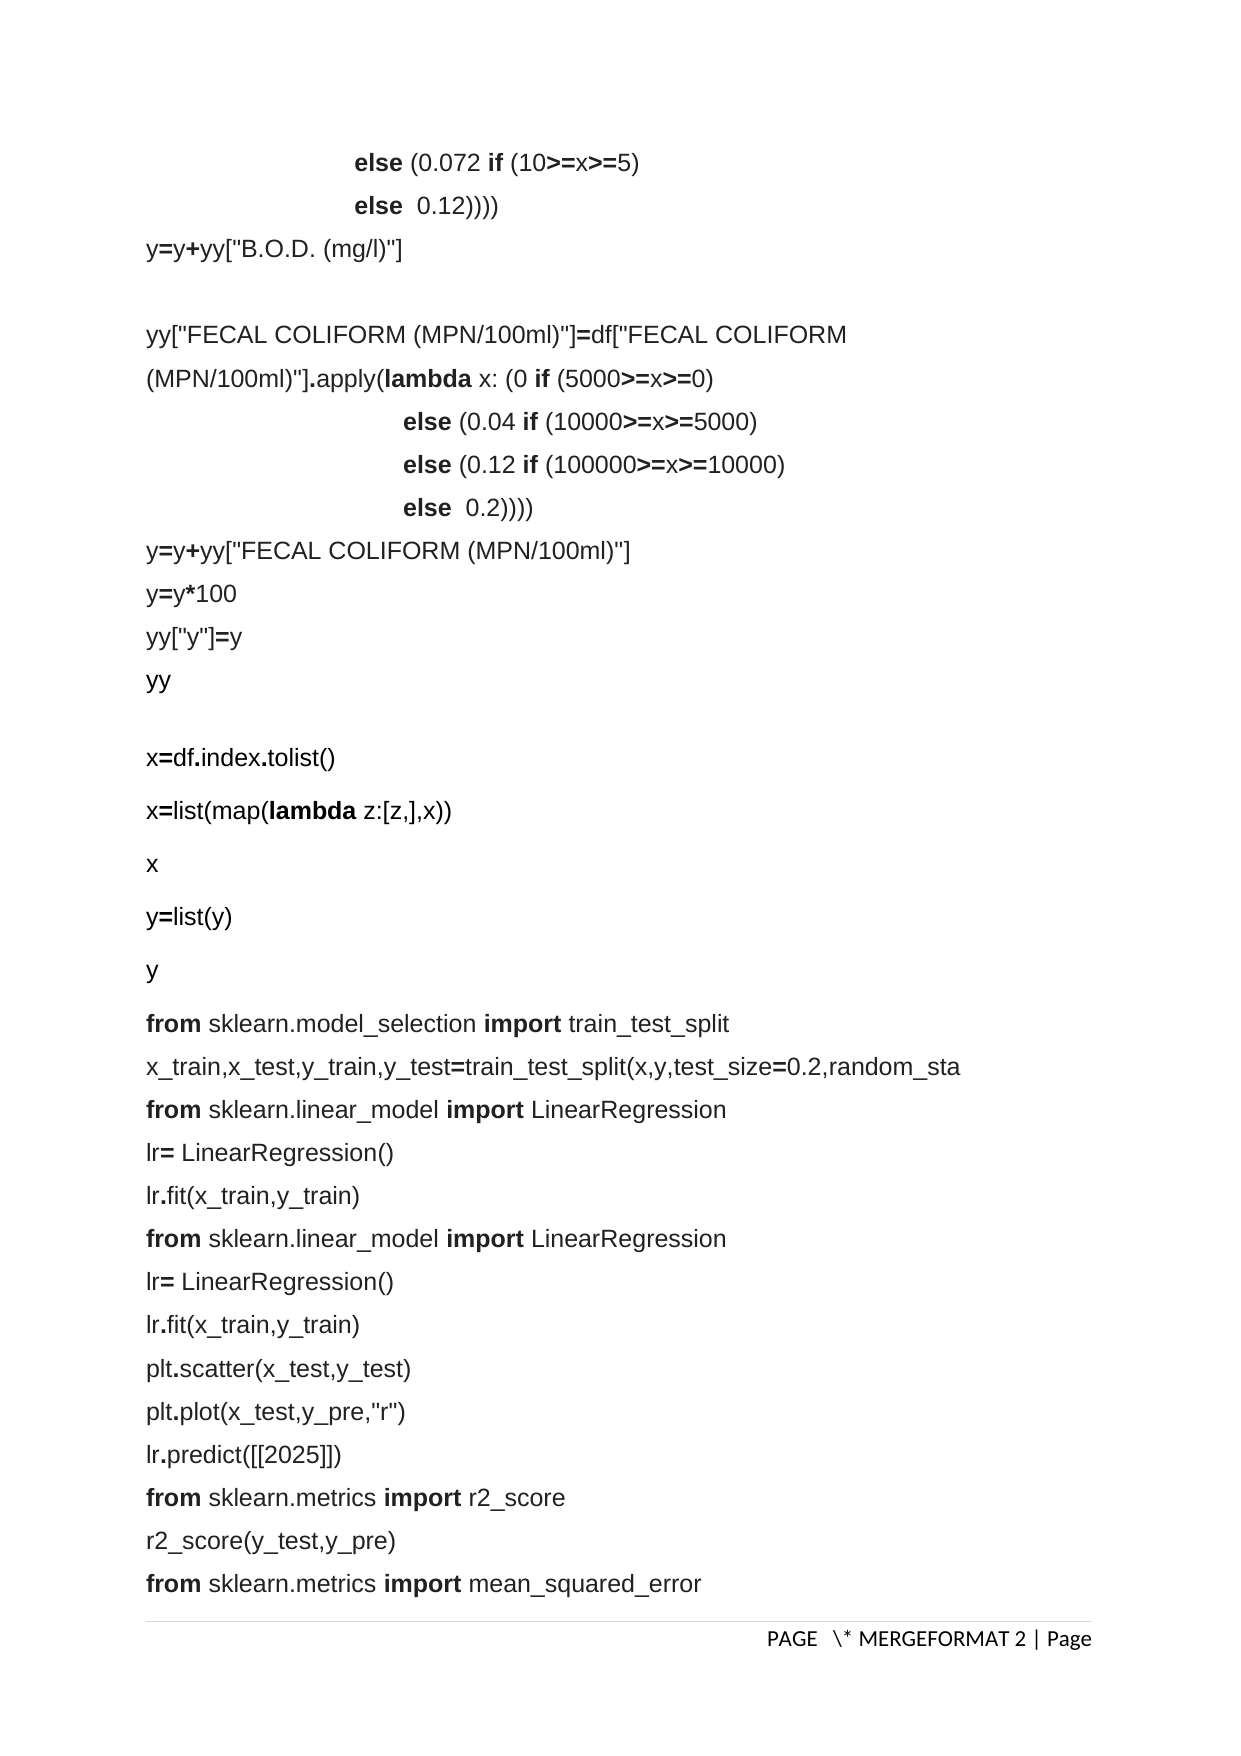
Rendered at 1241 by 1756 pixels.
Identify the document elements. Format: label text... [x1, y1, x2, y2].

text plt.scatter(x_test,y_test) [146, 1353, 1092, 1382]
text y [146, 955, 1092, 984]
text else (0.072 if (10>=x>=5) [146, 148, 1092, 177]
text from sklearn.metrics import mean_squared_error [146, 1569, 1092, 1598]
text lr= LinearRegression() [146, 1138, 1092, 1167]
text yy [146, 665, 1092, 694]
text lr.fit(x_train,y_train) [146, 1181, 1092, 1210]
text x=df.index.tolist() [146, 743, 1092, 772]
text y=list(y) [146, 902, 1092, 931]
text else 0.2)))) [146, 493, 1092, 522]
text r2_score(y_test,y_pre) [146, 1526, 1092, 1555]
text plt.plot(x_test,y_pre,"r") [146, 1397, 1092, 1425]
text yy["FECAL COLIFORM (MPN/100ml)"]=df["FECAL COLIFORM (MPN/100ml)"].apply(lambda x: (0 if (5000>=x>=0) [146, 320, 1092, 392]
text else (0.04 if (10000>=x>=5000) [146, 407, 1092, 435]
text lr.fit(x_train,y_train) [146, 1310, 1092, 1339]
text else (0.12 if (100000>=x>=10000) [146, 450, 1092, 478]
text y=y+yy["FECAL COLIFORM (MPN/100ml)"] [146, 536, 1092, 565]
text from sklearn.linear_model import LinearRegression [146, 1095, 1092, 1123]
text y=y+yy["B.O.D. (mg/l)"] [146, 234, 1092, 263]
text lr.predict([[2025]]) [146, 1440, 1092, 1468]
text from sklearn.linear_model import LinearRegression [146, 1224, 1092, 1253]
text x=list(map(lambda z:[z,],x)) [146, 796, 1092, 825]
text y=y*100 [146, 579, 1092, 608]
text x_train,x_test,y_train,y_test=train_test_split(x,y,test_size=0.2,random_sta [146, 1052, 1092, 1080]
text yy["y"]=y [146, 622, 1092, 651]
text lr= LinearRegression() [146, 1267, 1092, 1296]
text from sklearn.metrics import r2_score [146, 1483, 1092, 1512]
text from sklearn.model_selection import train_test_split [146, 1008, 1092, 1037]
text else 0.12)))) [146, 191, 1092, 220]
text x [146, 849, 1092, 878]
